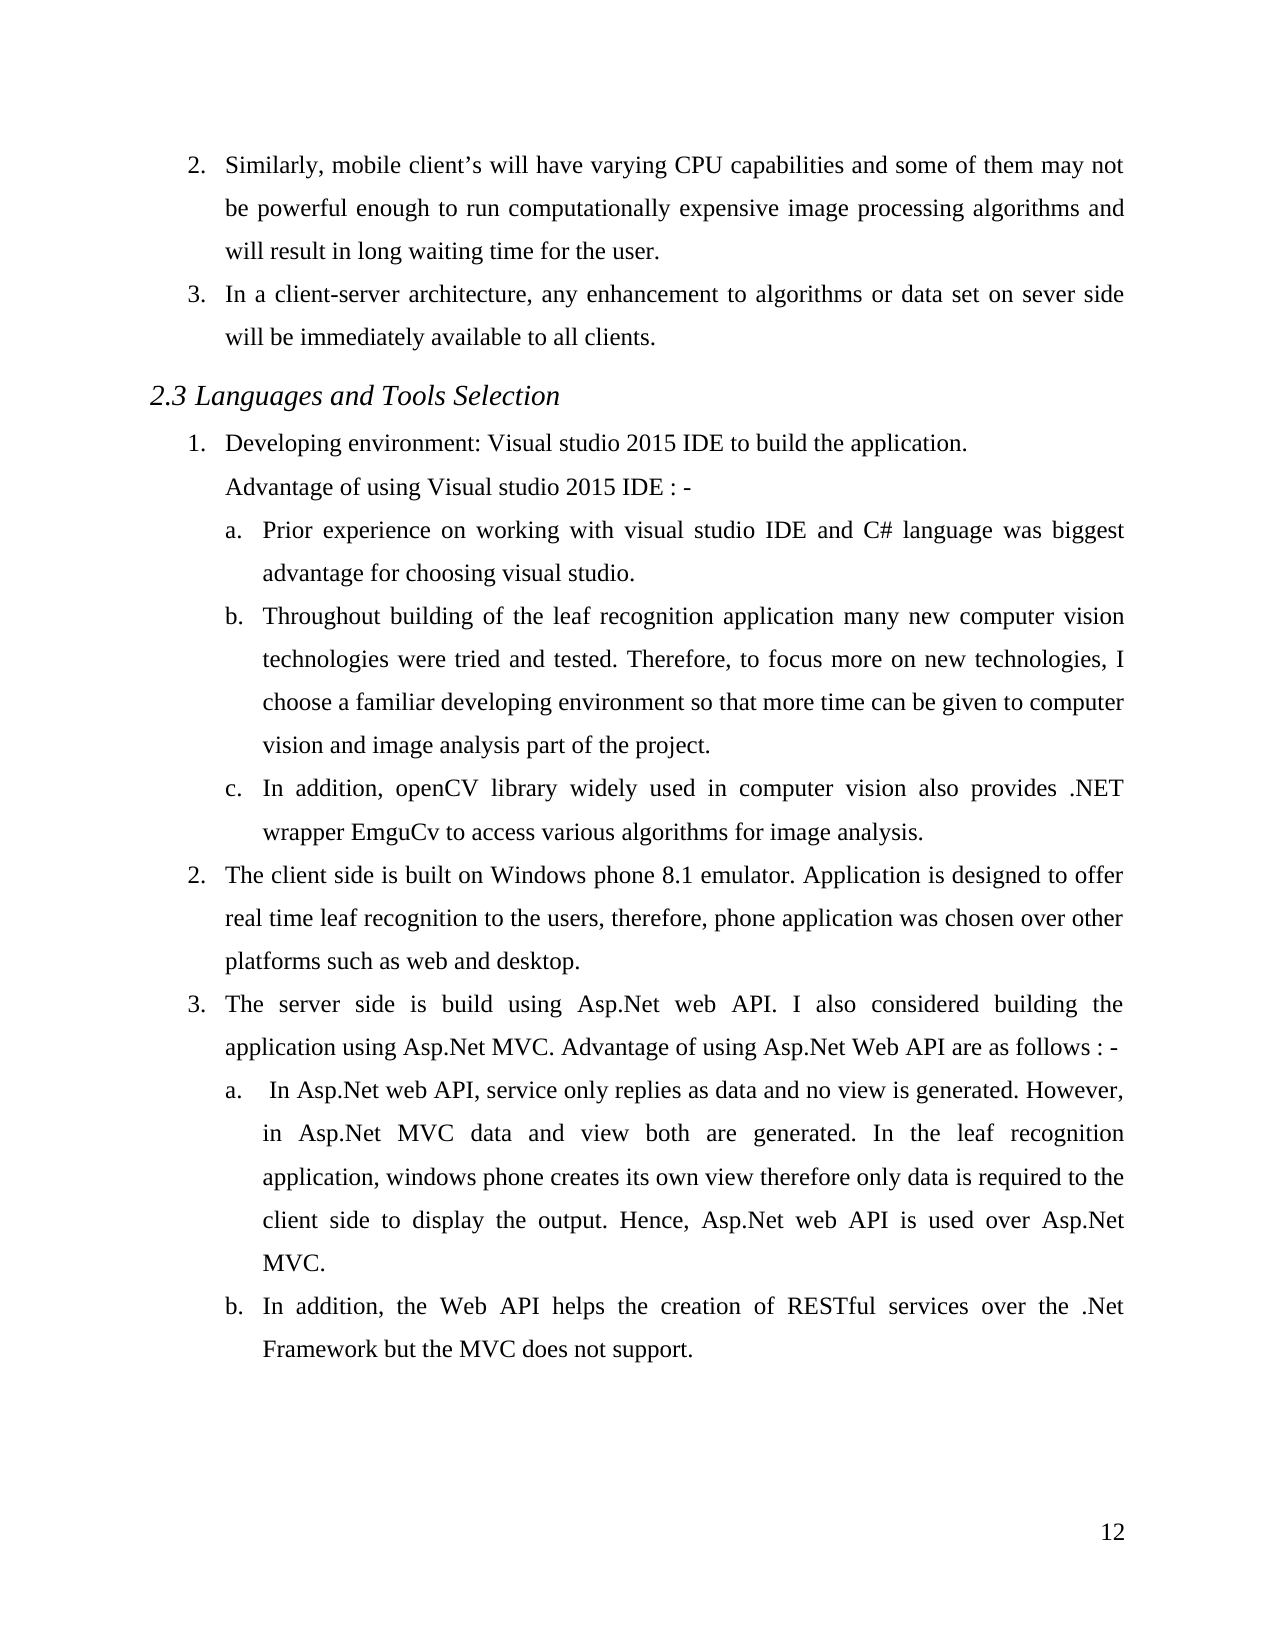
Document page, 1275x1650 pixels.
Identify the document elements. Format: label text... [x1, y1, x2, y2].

list The server side is build using Asp.Net web API. I also considered building the application using Asp.Net MVC. Advantage of using Asp.Net Web API are as follows : - [187, 989, 1125, 1061]
list In addition, the Web API helps the creation of RESTful services over the .Net Framework but the MVC does not support. [225, 1291, 1125, 1363]
text Advantage of using Visual studio 2015 IDE : - [225, 472, 1125, 500]
list Prior experience on working with visual studio IDE and C# language was biggest advantage for choosing visual studio. [225, 515, 1125, 587]
list In a client-server architecture, any enhancement to algorithms or data set on sever side will be immediately available to all clients. [187, 279, 1125, 351]
list Developing environment: Visual studio 2015 IDE to build the application. [187, 428, 1125, 457]
list In Asp.Net web API, service only replies as data and no view is generated. However, in Asp.Net MVC data and view both are generated. In the leaf recognition application, windows phone creates its own view therefore only data is required to the client side to display the output. Hence, Asp.Net web API is used over Asp.Net MVC. [225, 1075, 1125, 1277]
list In addition, openCV library widely used in computer vision also provides .NET wrapper EmguCv to access various algorithms for image analysis. [225, 773, 1125, 845]
subtitle Languages and Tools Selection [150, 378, 1125, 412]
list Similarly, mobile client’s will have varying CPU capabilities and some of them may not be powerful enough to run computationally expensive image processing algorithms and will result in long waiting time for the user. [187, 150, 1125, 265]
list The client side is built on Windows phone 8.1 emulator. Application is designed to offer real time leaf recognition to the users, therefore, phone application was chosen over other platforms such as web and desktop. [187, 860, 1125, 975]
list Throughout building of the leaf recognition application many new computer vision technologies were tried and tested. Therefore, to focus more on new technologies, I choose a familiar developing environment so that more time can be given to computer vision and image analysis part of the project. [225, 601, 1125, 759]
